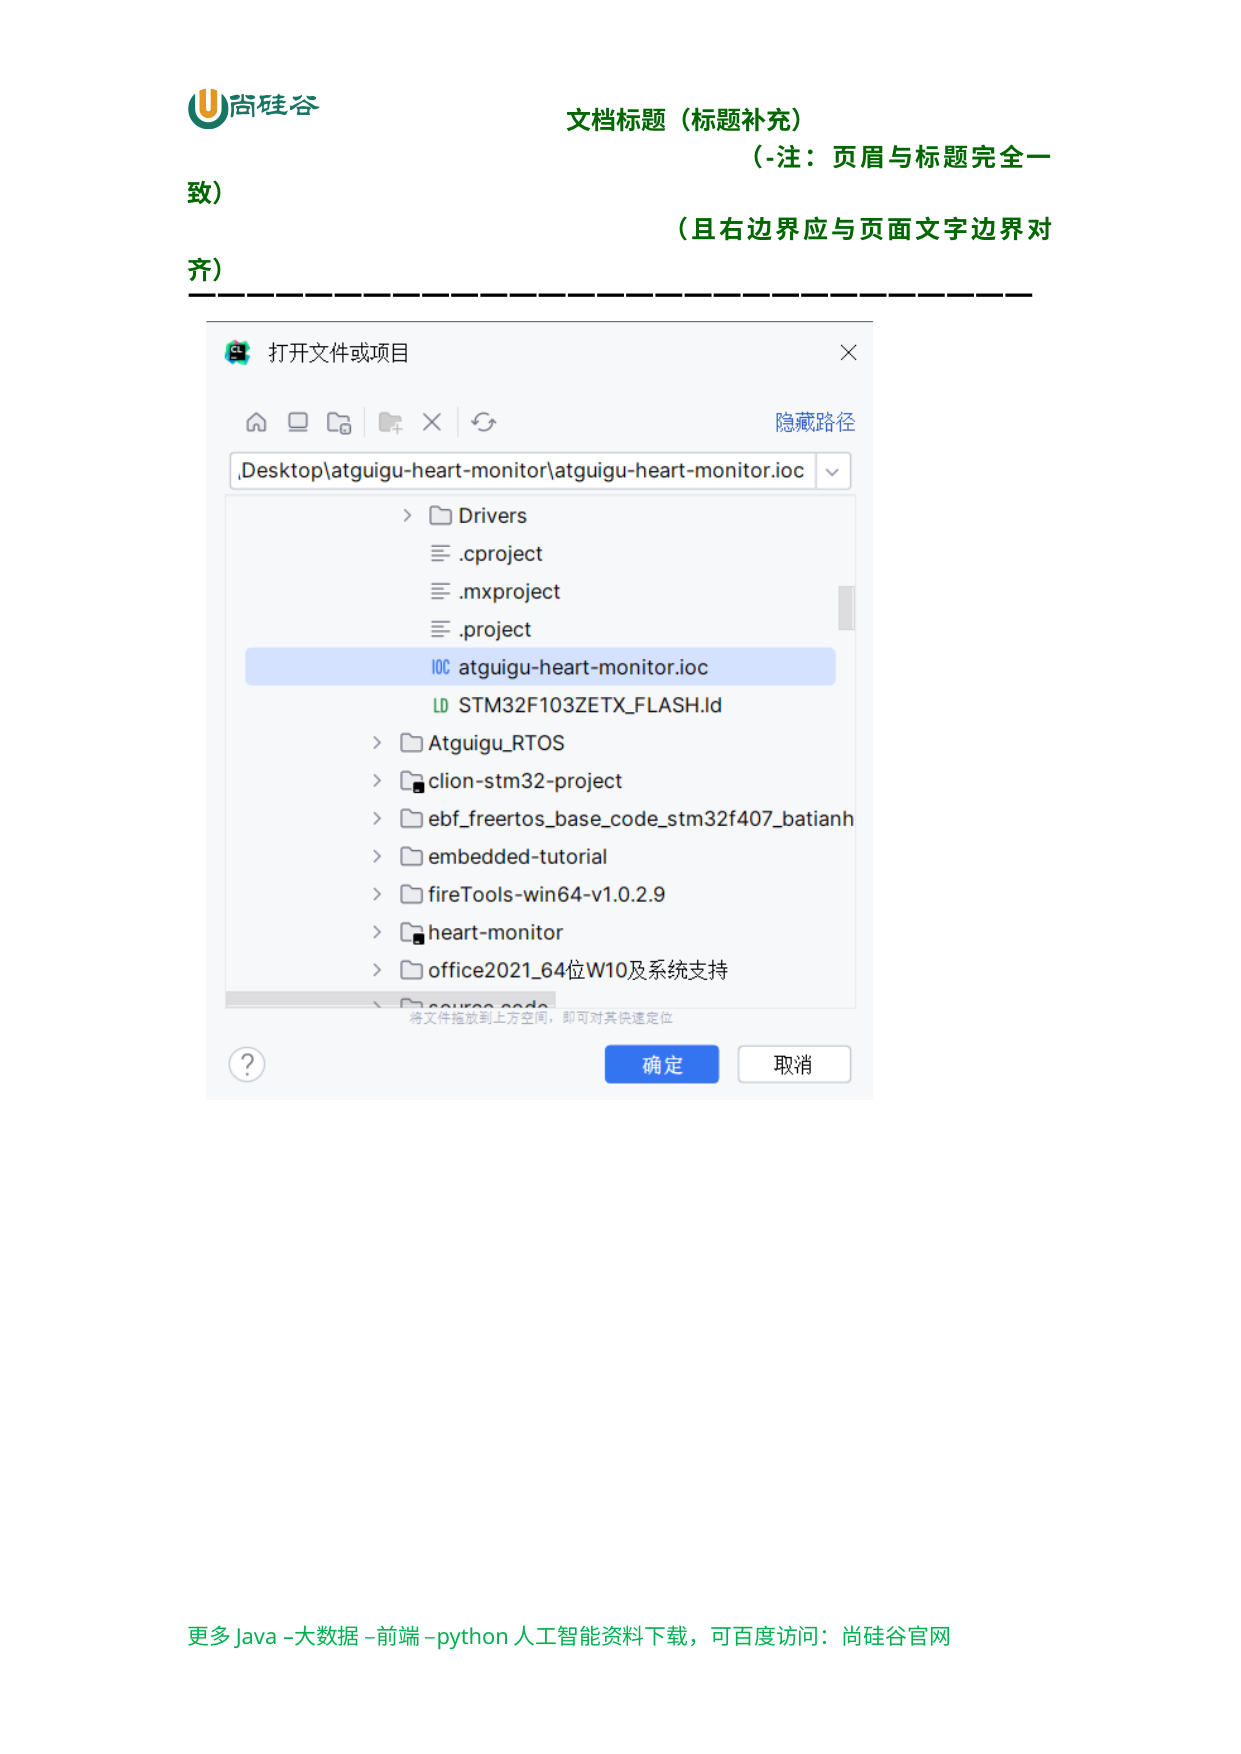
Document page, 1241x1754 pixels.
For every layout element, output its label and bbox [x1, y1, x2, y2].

picture [187, 88, 321, 130]
picture [206, 321, 874, 1100]
